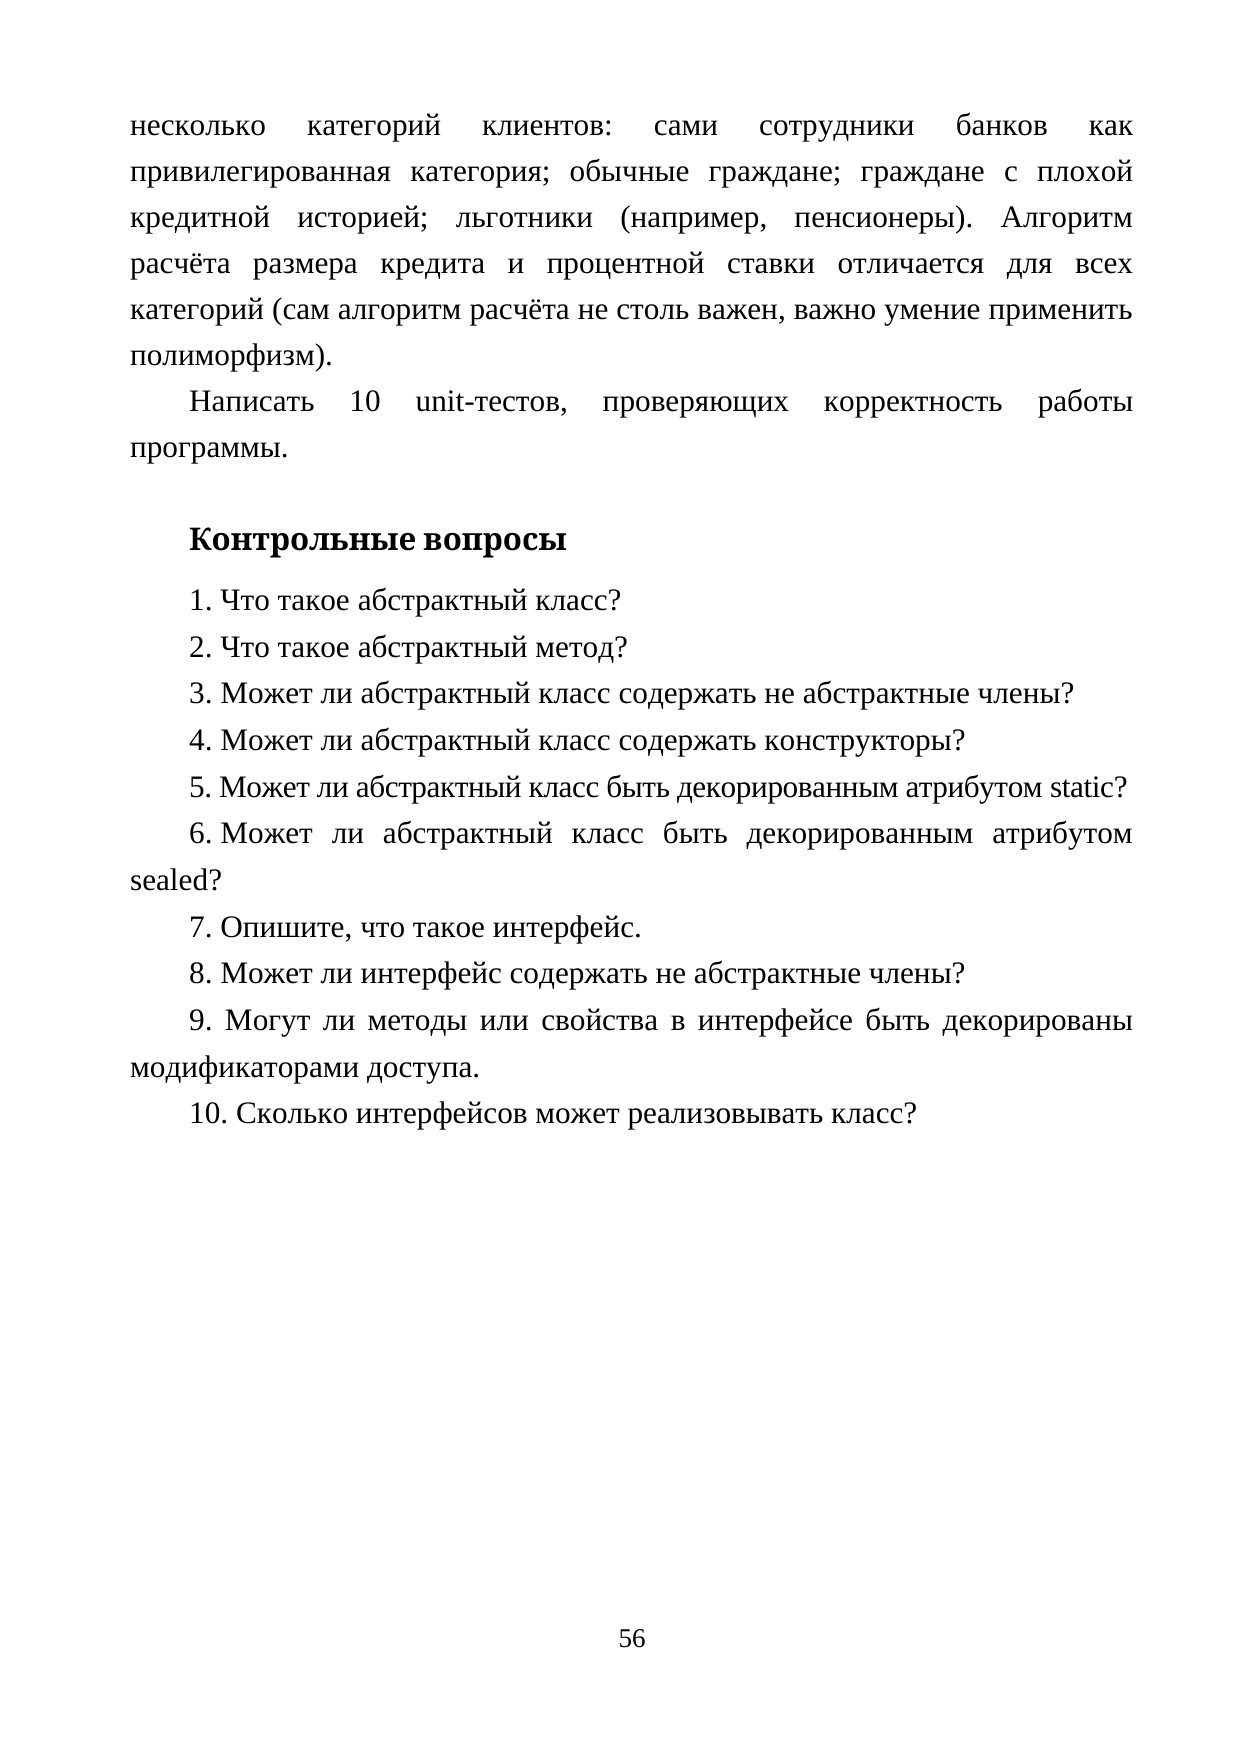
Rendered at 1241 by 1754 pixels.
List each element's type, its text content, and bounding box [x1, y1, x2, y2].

text 1. Что такое абстрактный класс? [130, 581, 1134, 617]
text 4. Может ли абстрактный класс содержать конструкторы? [130, 721, 1134, 757]
text 8. Может ли интерфейс содержать не абстрактные члены? [130, 954, 1134, 990]
text 9. Могут ли методы или свойства в интерфейсе быть декорированы модификаторами доступа. [130, 1001, 1134, 1084]
text 3. Может ли абстрактный класс содержать не абстрактные члены? [130, 674, 1134, 710]
text Написать 10 unit-тестов, проверяющих корректность работы программы. [130, 382, 1134, 464]
text 7. Опишите, что такое интерфейс. [130, 908, 1134, 944]
text 5. Может ли абстрактный класс быть декорированным атрибутом static? [130, 768, 1134, 804]
text Контрольные вопросы [189, 522, 1134, 558]
text 6. Может ли абстрактный класс быть декорированным атрибутом sealed? [130, 814, 1134, 897]
text 2. Что такое абстрактный метод? [130, 628, 1134, 664]
text 10. Сколько интерфейсов может реализовывать класс? [130, 1094, 1134, 1130]
